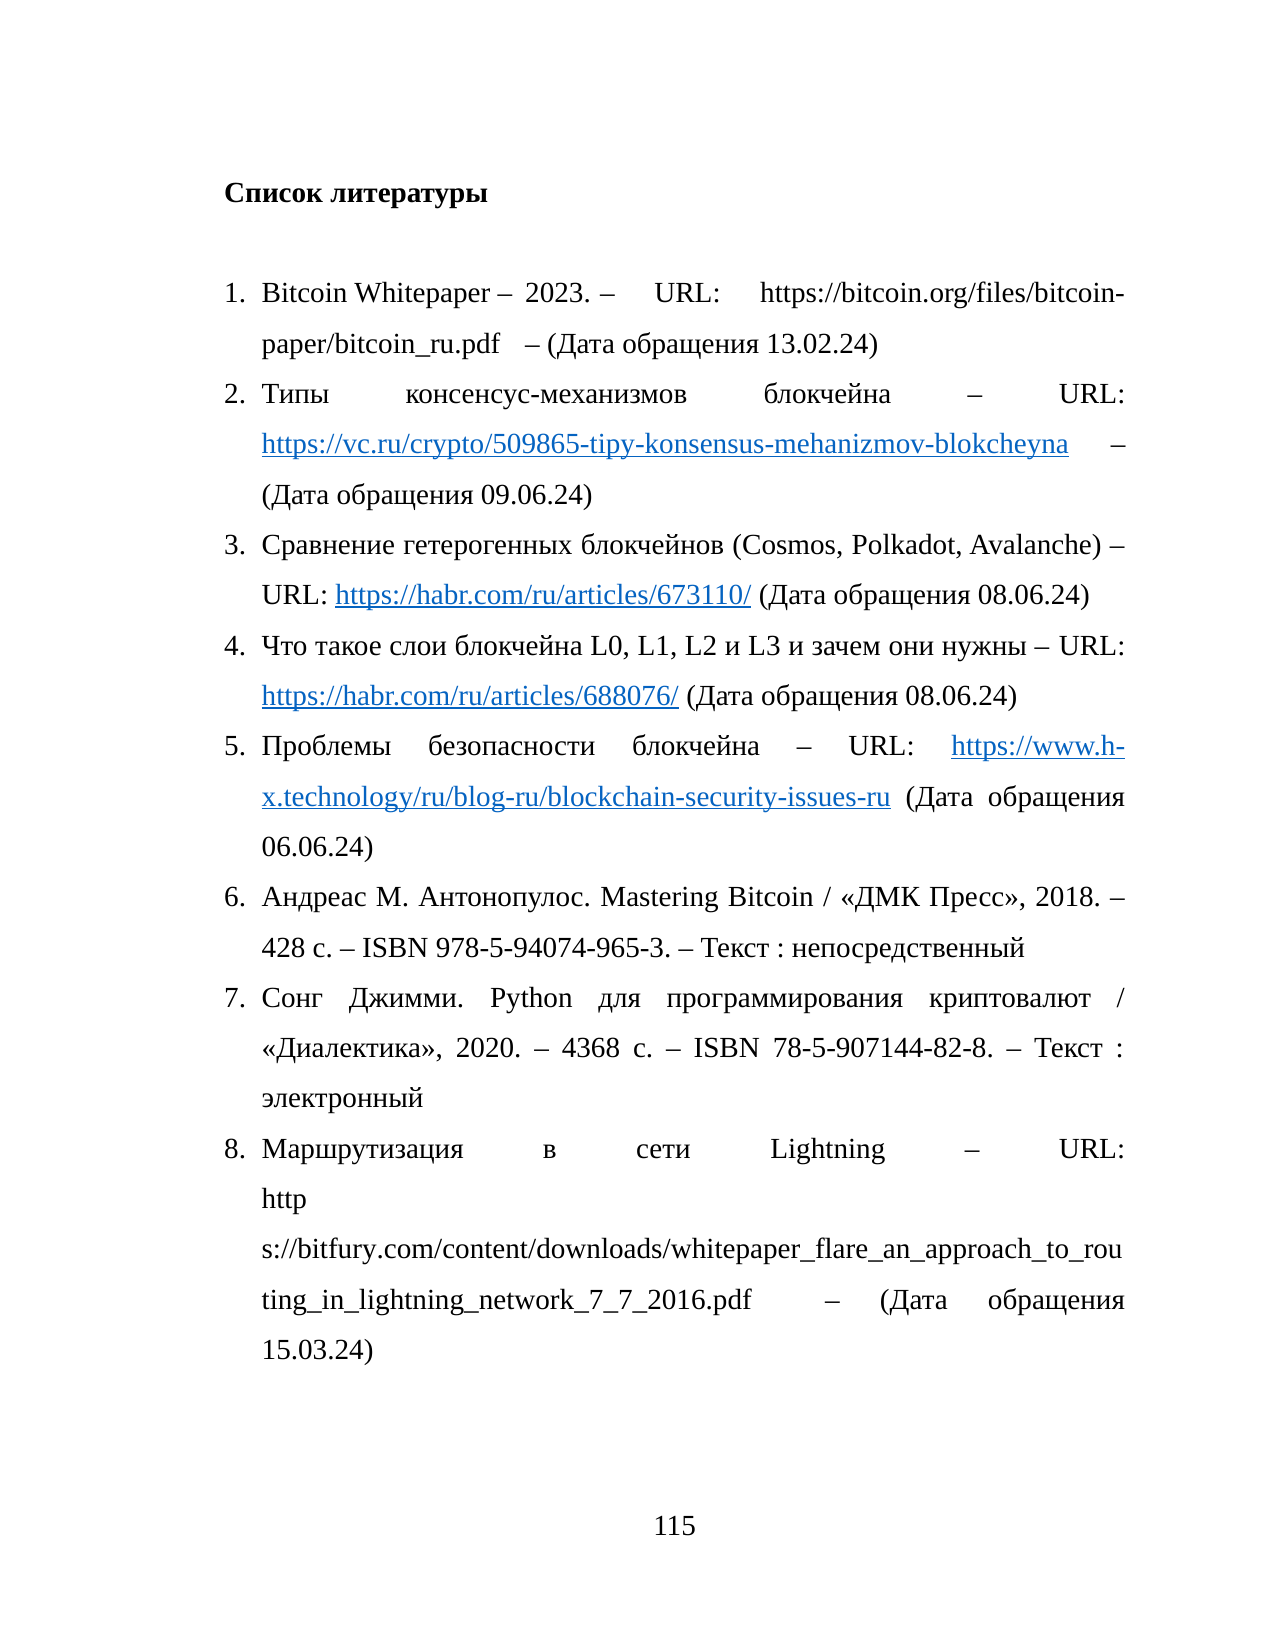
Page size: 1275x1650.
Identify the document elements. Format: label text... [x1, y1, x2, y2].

list Сонг Джимми. Python для программирования криптовалют / «Диалектика», 2020. – 4368 с. – ISBN 78-5-907144-82-8. – Текст : электронный [224, 980, 1125, 1114]
list Что такое слои блокчейна L0, L1, L2 и L3 и зачем они нужны – URL: https://habr.com/ru/articles/688076/ (Дата обращения 08.06.24) [224, 628, 1125, 712]
list Андреас М. Антонопулос. Mastering Bitcoin / «ДМК Пресс», 2018. – 428 с. – ISBN 978-5-94074-965-3. – Текст : непосредственный [224, 879, 1125, 963]
list Маршрутизация в сети Lightning – URL: https://bitfury.com/content/downloads/whitepaper_flare_an_approach_to_routing_in_lightning_network_7_7_2016.pdf – (Дата обращения 15.03.24) [224, 1131, 1125, 1366]
subtitle Список литературы [150, 175, 1125, 208]
list Типы консенсус-механизмов блокчейна – URL: https://vc.ru/crypto/509865-tipy-konsensus-mehanizmov-blokcheyna – (Дата обращения 09.06.24) [224, 376, 1125, 510]
list Проблемы безопасности блокчейна – URL: https://www.h-x.technology/ru/blog-ru/blockchain-security-issues-ru (Дата обращения 06.06.24) [224, 728, 1125, 863]
list Сравнение гетерогенных блокчейнов (Cosmos, Polkadot, Avalanche) – URL: https://habr.com/ru/articles/673110/ (Дата обращения 08.06.24) [224, 527, 1125, 611]
list Bitcoin Whitepaper – 2023. – URL: https://bitcoin.org/files/bitcoin-paper/bitcoin_ru.pdf – (Дата обращения 13.02.24) [224, 276, 1125, 359]
